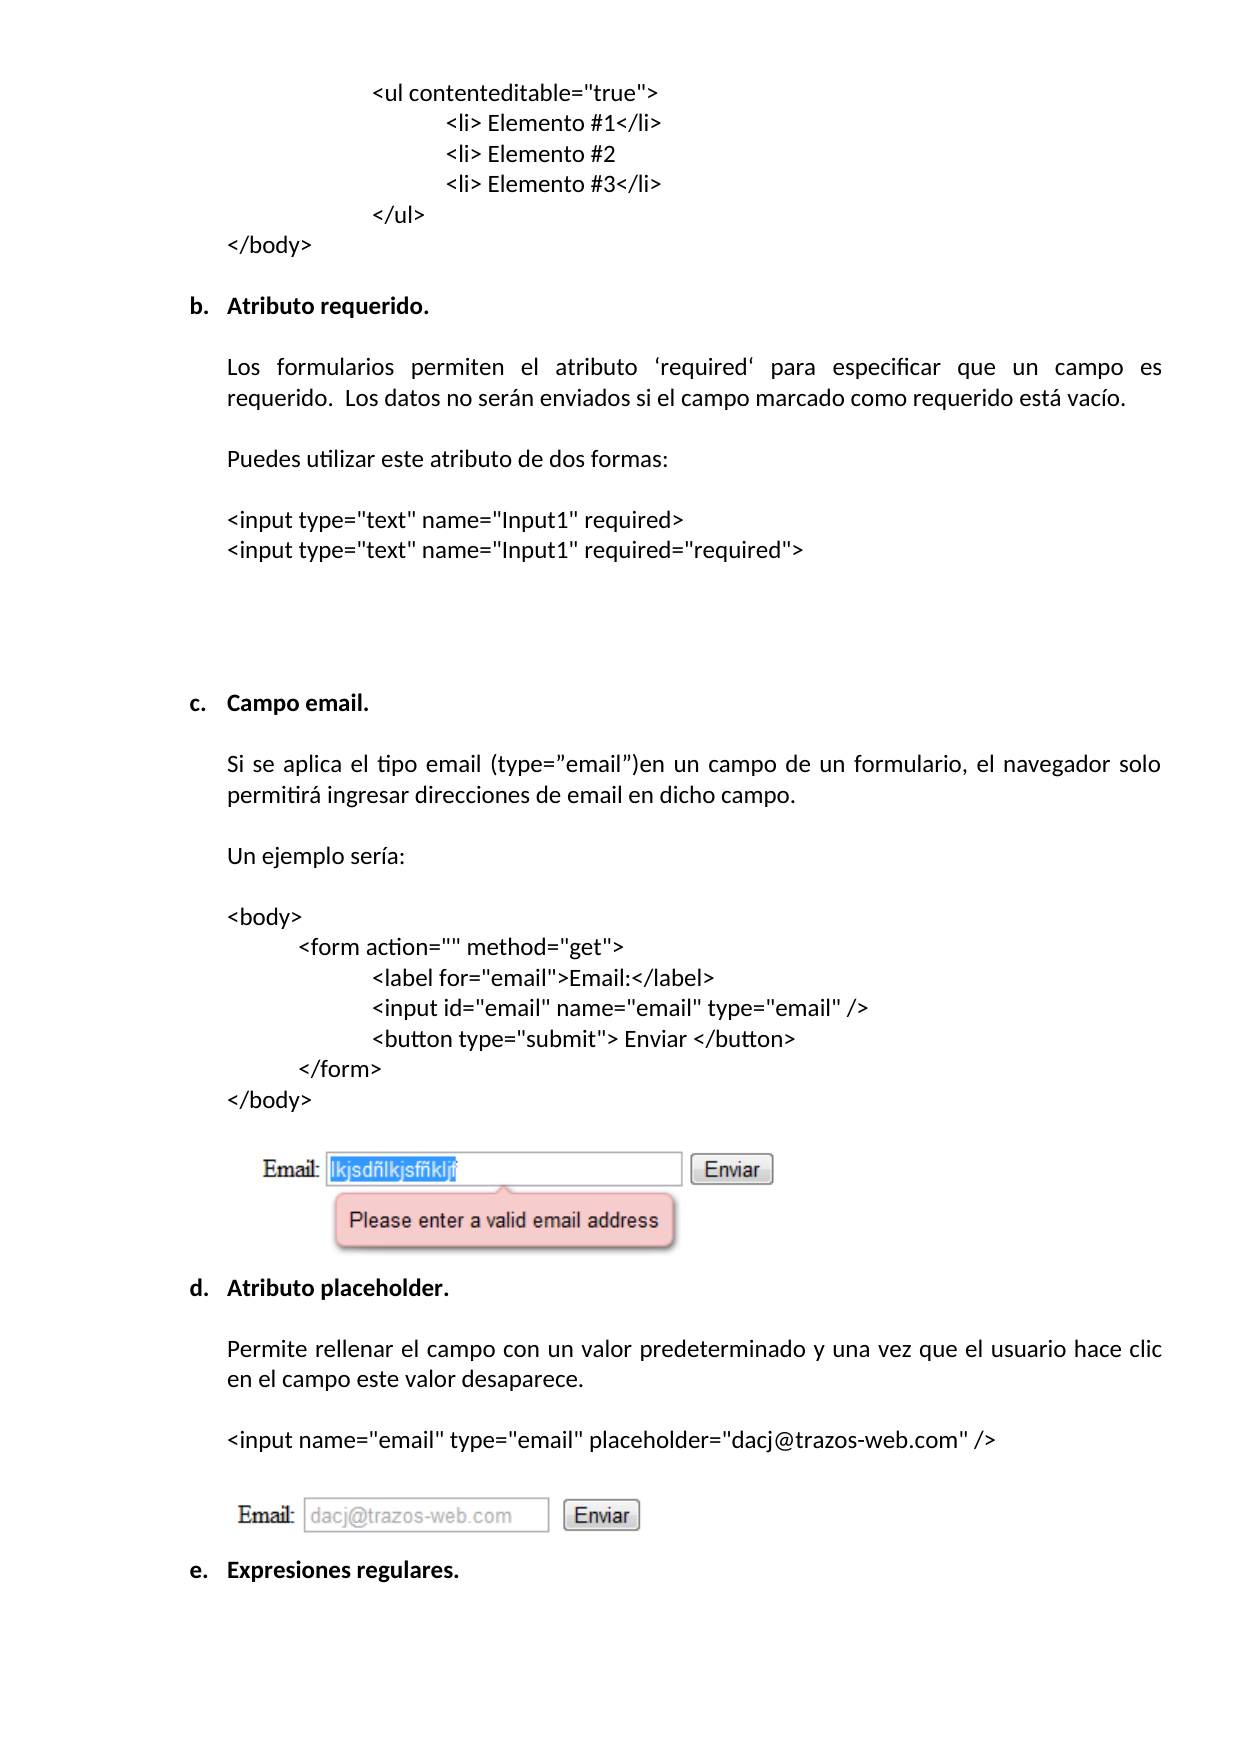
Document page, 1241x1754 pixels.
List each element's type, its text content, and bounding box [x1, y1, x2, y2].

list <li> Elemento #1</li> [374, 107, 1163, 138]
list <input type="text" name="Input1" required> [227, 504, 1163, 534]
list <input type="text" name="Input1" required="required"> [227, 534, 1163, 565]
list Puedes utilizar este atributo de dos formas: [227, 443, 1163, 473]
list Atributo requerido. [189, 290, 1163, 321]
list </body> [227, 1084, 1163, 1114]
list <li> Elemento #2 [374, 138, 1163, 168]
list Si se aplica el tipo email (type=”email”)en un campo de un formulario, el navegador solo permitirá ingresar direcciones de email en dicho campo. [227, 748, 1163, 809]
list Expresiones regulares. [189, 1554, 1163, 1585]
list Un ejemplo sería: [227, 840, 1163, 870]
list <label for="email">Email:</label> [301, 962, 1163, 992]
list Permite rellenar el campo con un valor predeterminado y una vez que el usuario hace clic en el campo este valor desaparece. [227, 1333, 1163, 1394]
list Atributo placeholder. [189, 1272, 1163, 1302]
list <ul contenteditable="true"> [301, 77, 1163, 107]
picture [226, 1485, 670, 1555]
list <button type="submit"> Enviar </button> [301, 1023, 1163, 1053]
picture [226, 1144, 816, 1272]
list </ul> [301, 199, 1163, 229]
list Campo email. [189, 687, 1163, 718]
list <li> Elemento #3</li> [374, 168, 1163, 199]
list <input name="email" type="email" placeholder="dacj@trazos-web.com" /> [227, 1424, 1163, 1455]
list <input id="email" name="email" type="email" /> [301, 992, 1163, 1023]
list <form action="" method="get"> [227, 931, 1163, 962]
list <body> [227, 901, 1163, 931]
list </body> [227, 229, 1163, 260]
list Los formularios permiten el atributo ‘required‘ para especificar que un campo es requerido. Los datos no serán enviados si el campo marcado como requerido está vacío. [227, 351, 1163, 412]
list </form> [227, 1053, 1163, 1084]
